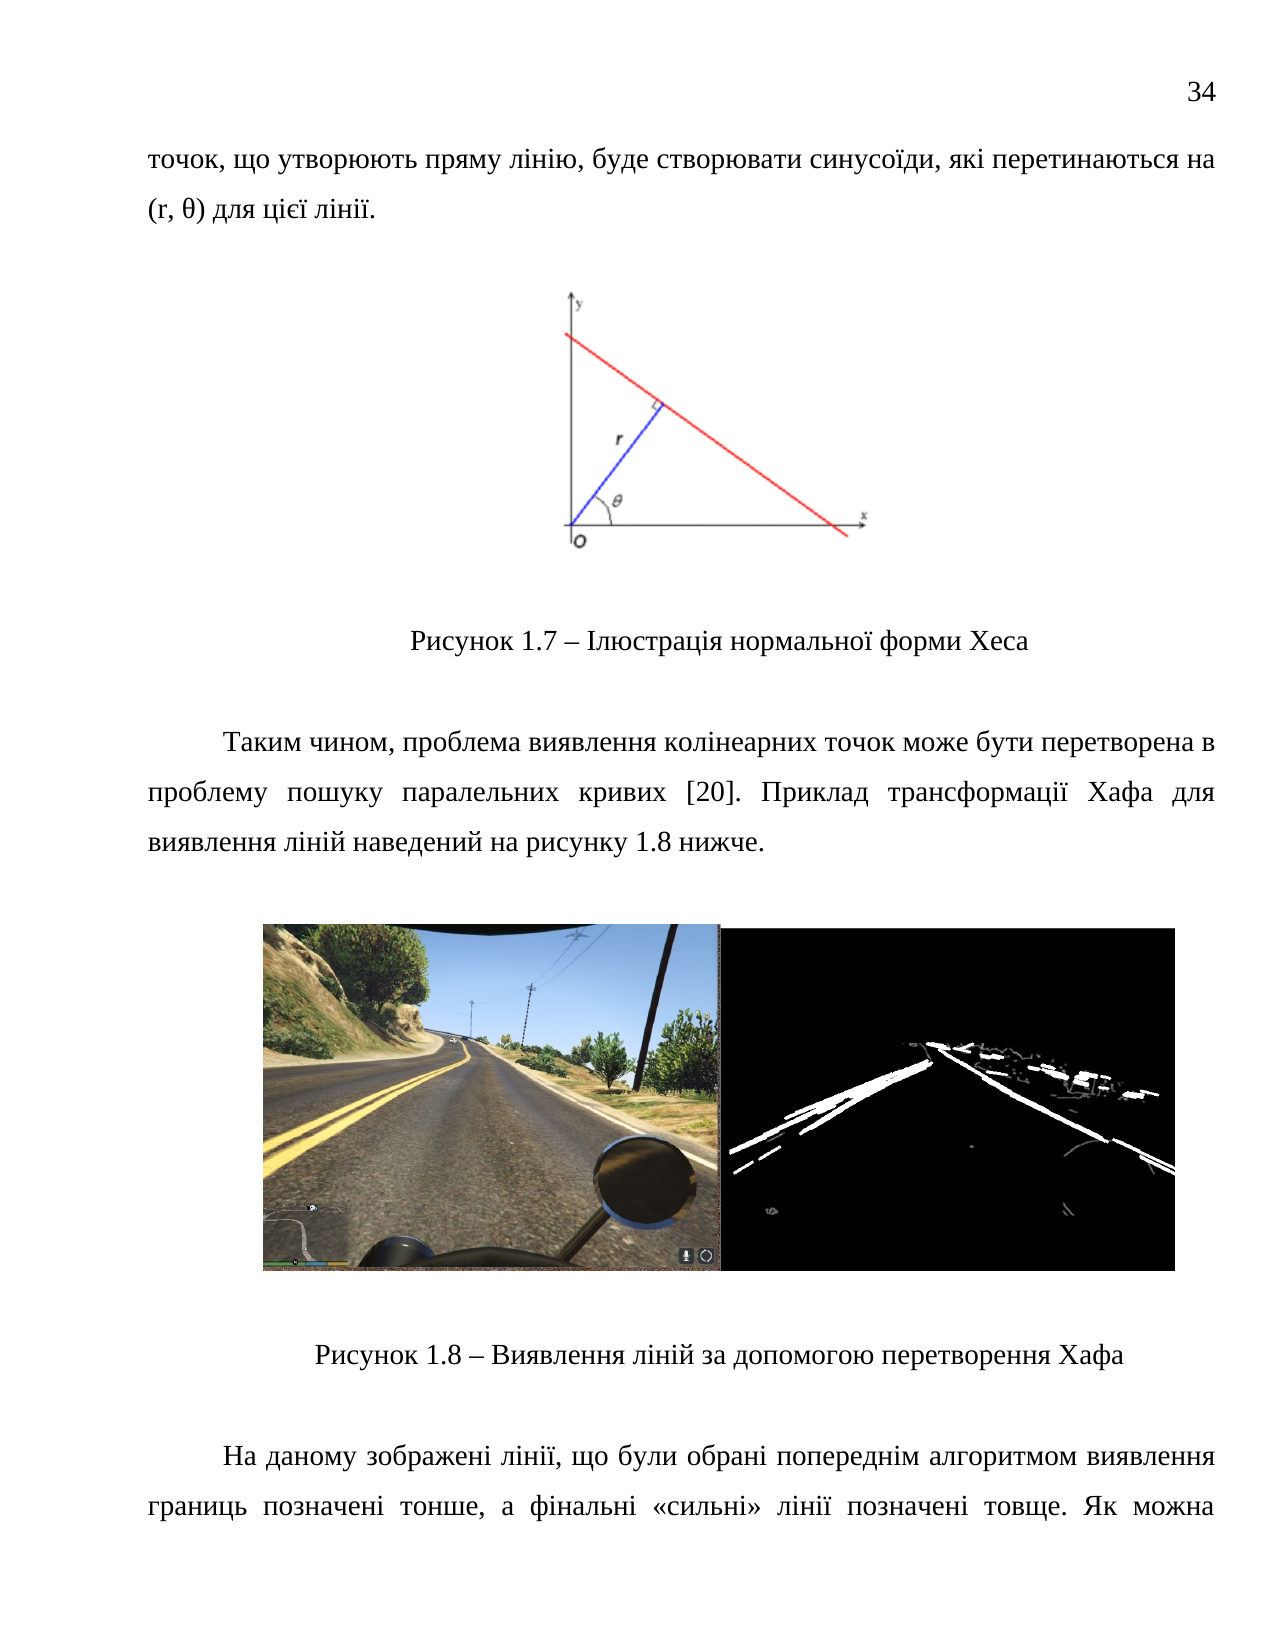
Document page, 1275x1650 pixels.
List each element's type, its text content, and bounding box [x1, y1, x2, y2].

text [148, 1438, 1216, 1522]
text Таким чином, проблема виявлення колінеарних точок може бути перетворена в проблему пошуку паралельних кривих [20]. Приклад трансформації Хафа для виявлення ліній наведений на рисунку 1.8 нижче. [148, 724, 1216, 858]
text Рисунок 1.8 – Виявлення ліній за допомогою перетворення Хафа [148, 1337, 1216, 1371]
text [148, 141, 1216, 225]
text Рисунок 1.7 – Ілюстрація нормальної форми Хеса [148, 623, 1216, 657]
picture [263, 924, 1175, 1271]
picture [562, 291, 877, 556]
